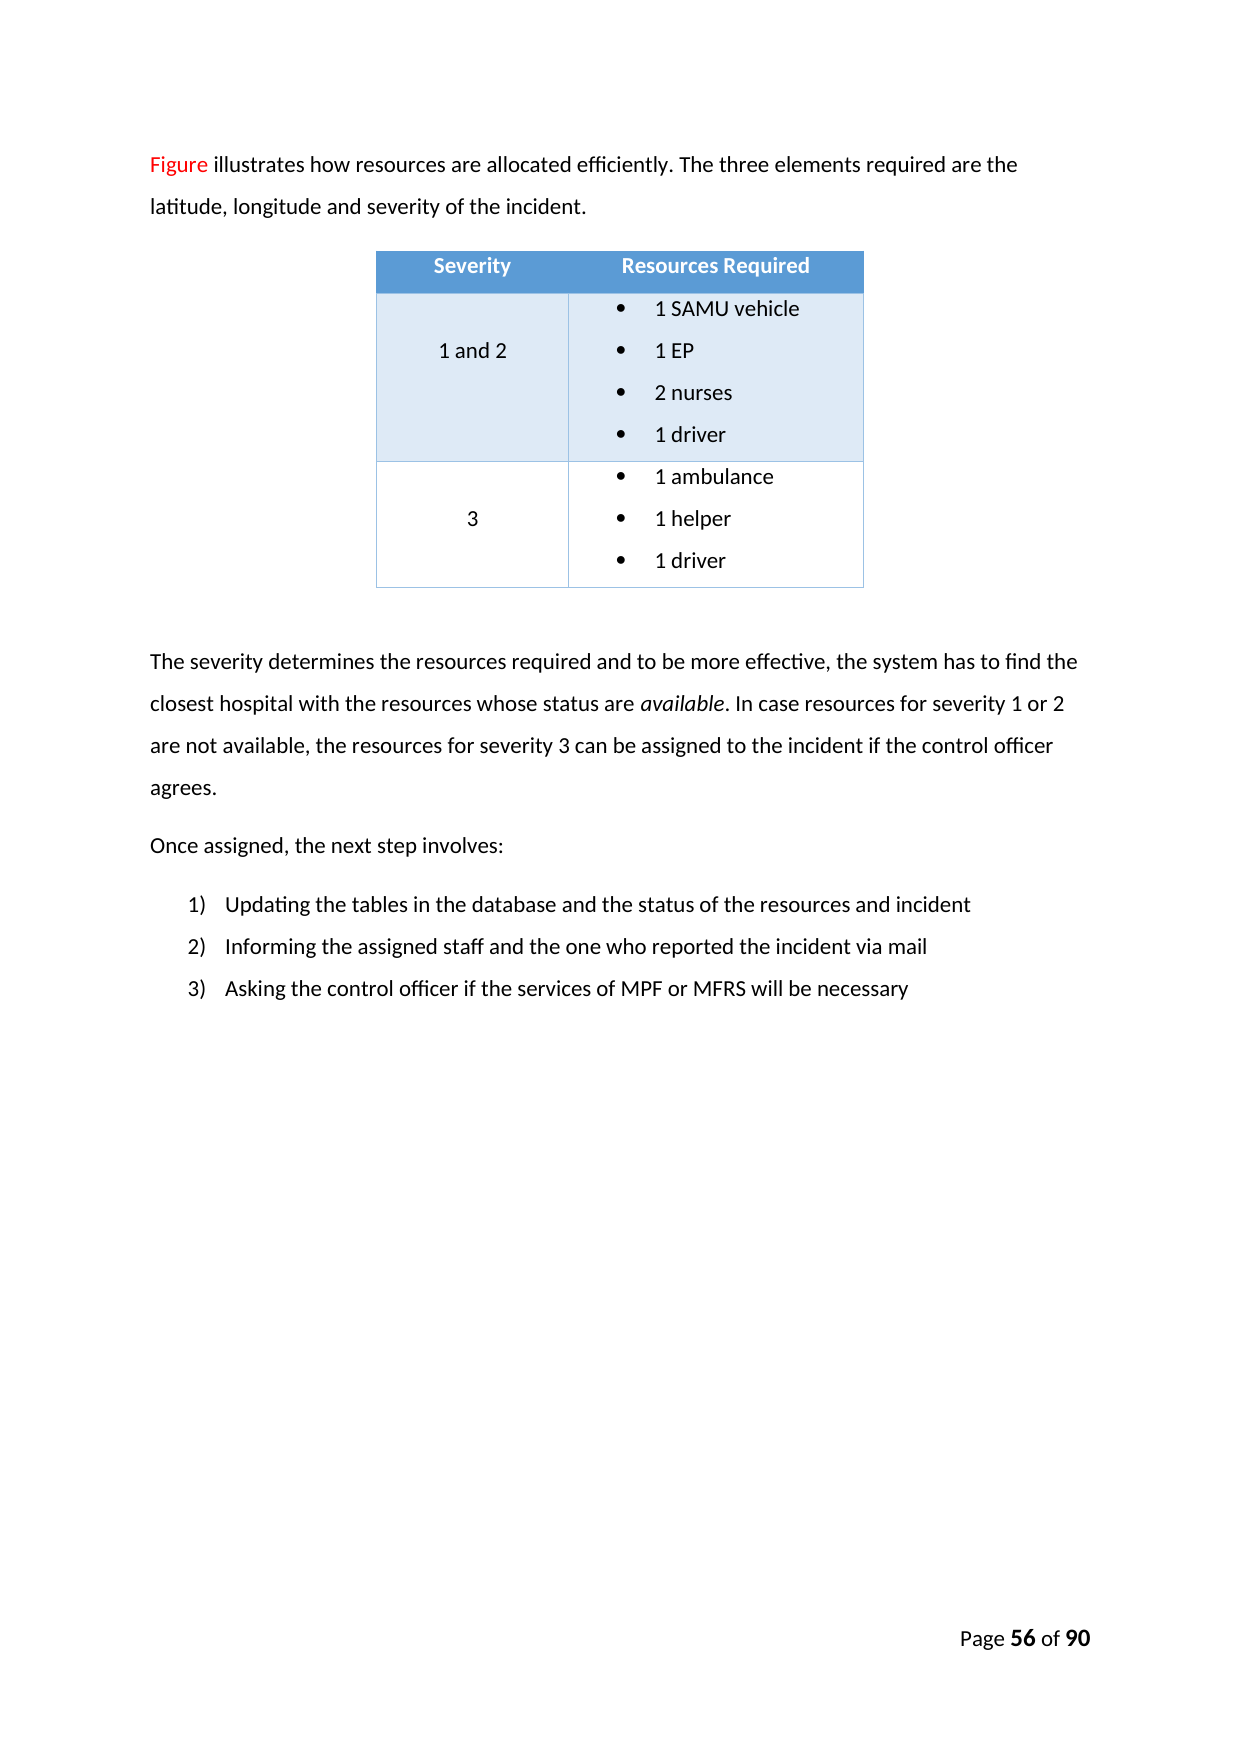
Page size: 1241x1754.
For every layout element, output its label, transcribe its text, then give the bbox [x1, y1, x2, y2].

table_header Severity [377, 252, 568, 293]
table_header Resources Required [569, 252, 863, 293]
table_cell 1 SAMU vehicle 1 EP 2 nurses 1 driver [569, 294, 863, 461]
list Asking the control officer if the services of MPF or MFRS will be necessary [187, 974, 1090, 1002]
table_cell 1 ambulance 1 helper 1 driver [569, 462, 863, 587]
list Informing the assigned staff and the one who reported the incident via mail [187, 932, 1090, 960]
text The severity determines the resources required and to be more effective, the system has to find the closest hospital with the resources whose status are available. In case resources for severity 1 or 2 are not available, the resources for severity 3 can be assigned to the incident if the control officer agrees. [150, 647, 1090, 801]
table_cell 3 [377, 462, 568, 587]
text Once assigned, the next step involves: [150, 831, 1090, 859]
table_cell 1 and 2 [377, 294, 568, 461]
text Figure illustrates how resources are allocated efficiently. The three elements required are the latitude, longitude and severity of the incident. [150, 150, 1090, 220]
list Updating the tables in the database and the status of the resources and incident [187, 890, 1090, 918]
